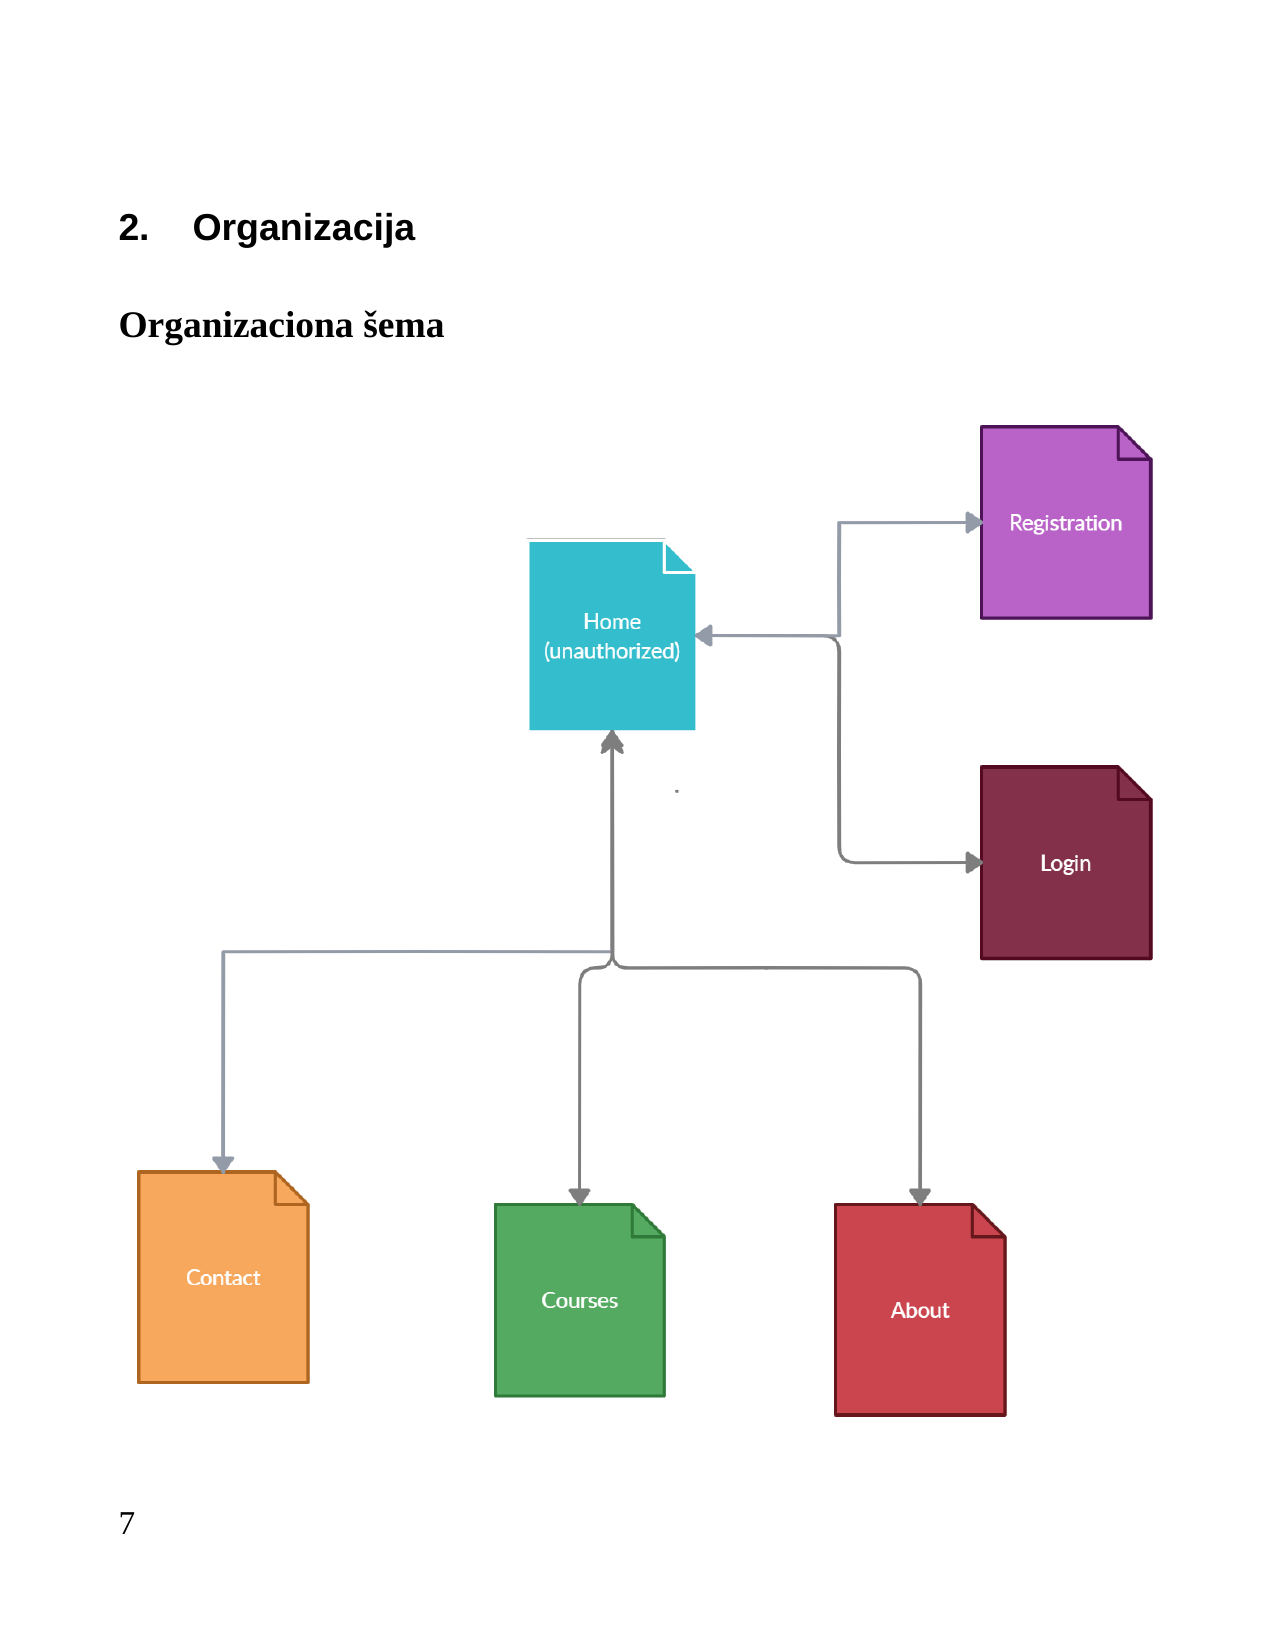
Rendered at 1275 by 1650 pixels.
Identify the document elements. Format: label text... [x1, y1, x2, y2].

subtitle Organizaciona šema [118, 303, 582, 346]
subtitle Organizacija [118, 206, 1183, 249]
picture [106, 394, 1183, 1447]
